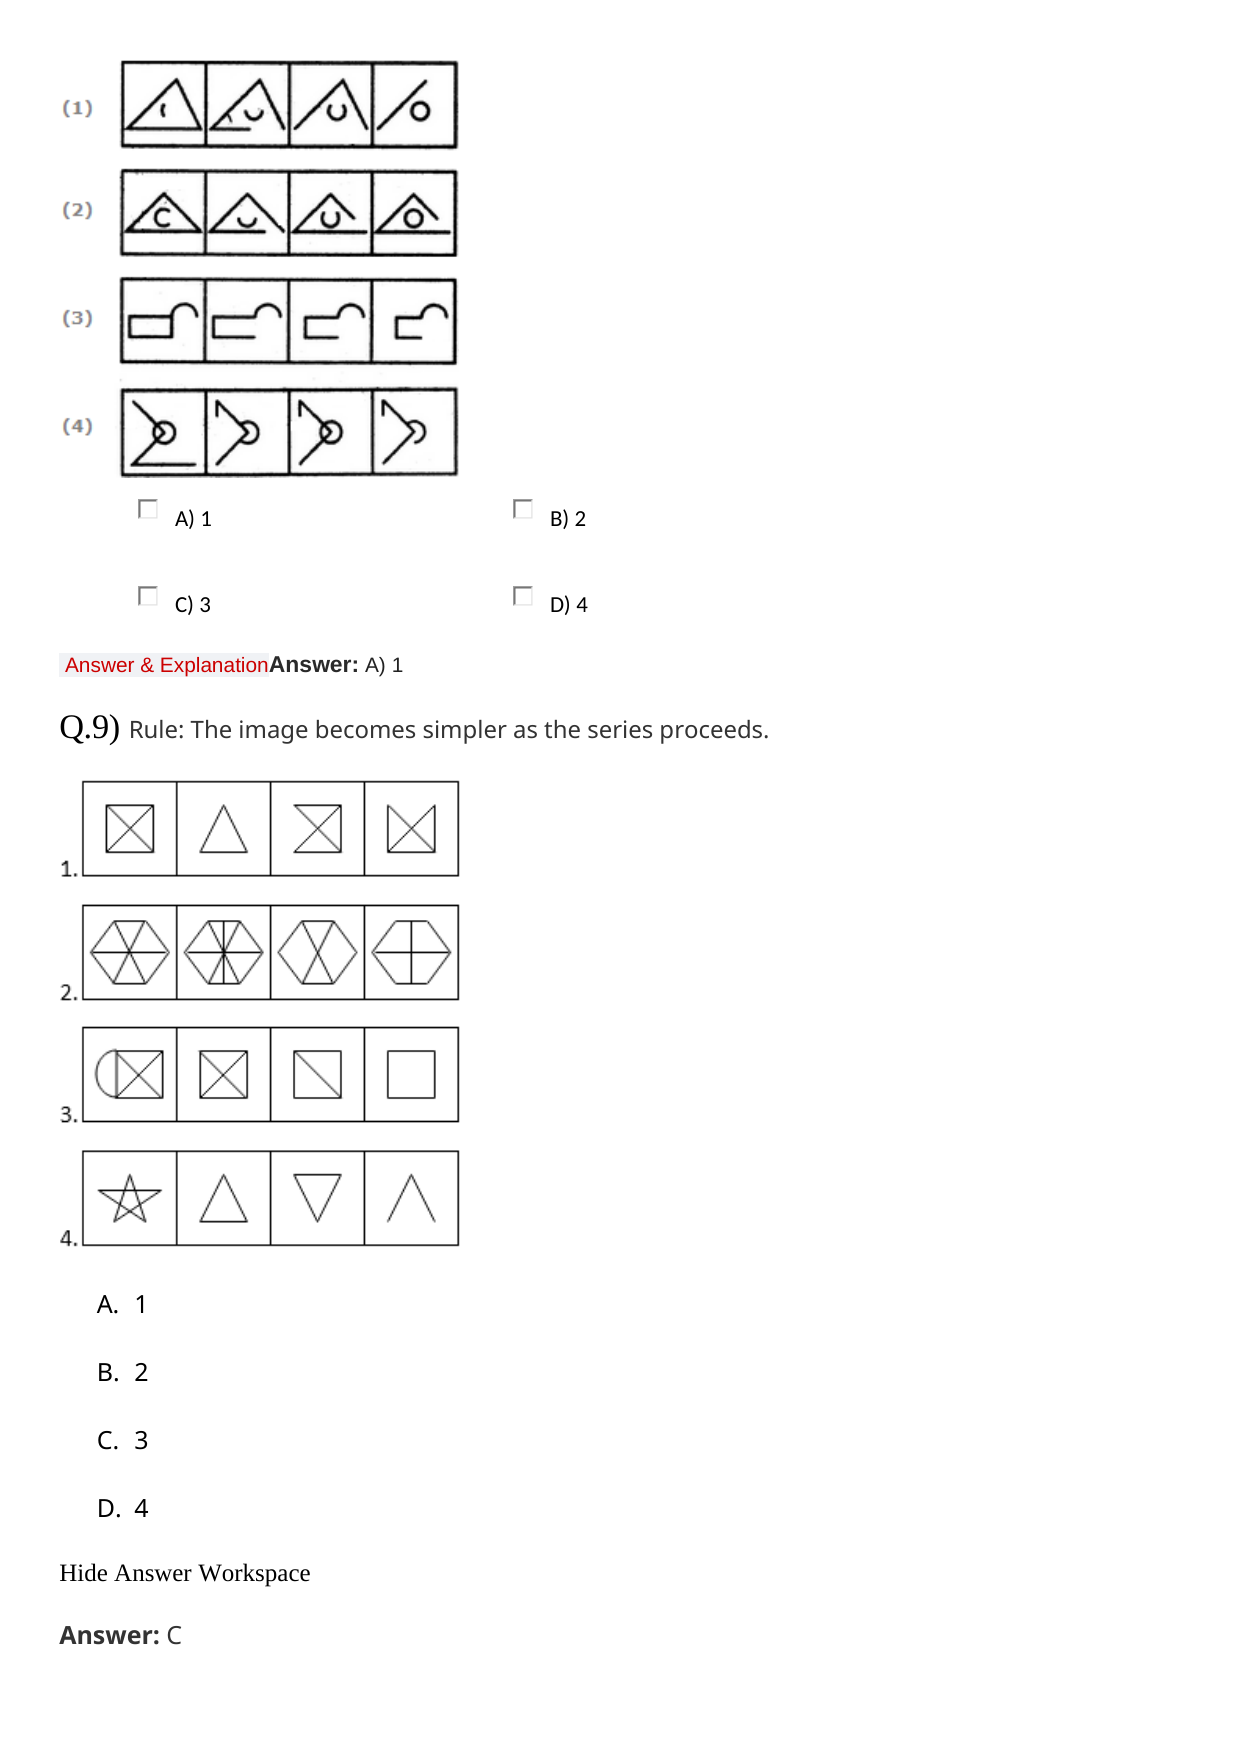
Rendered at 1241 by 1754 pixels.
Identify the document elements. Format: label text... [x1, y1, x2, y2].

text Hide Answer Workspace [59, 1554, 192, 1588]
list 1 [97, 1281, 1181, 1320]
list 2 [97, 1349, 1181, 1389]
picture [59, 775, 464, 1276]
table_header B) 2 [497, 478, 872, 564]
table_cell D) 4 [497, 564, 872, 651]
text Answer & ExplanationAnswer: A) 1 [59, 651, 1181, 677]
text Hide Answer Workspace [198, 1554, 1181, 1588]
text Q.9) Rule: The image becomes simpler as the series proceeds. [59, 706, 1181, 746]
text Answer: C [59, 1617, 1181, 1652]
list 4 [97, 1486, 1181, 1525]
table_header A) 1 [122, 478, 497, 564]
picture [59, 59, 459, 478]
table_cell C) 3 [122, 564, 497, 651]
list 3 [97, 1418, 1181, 1457]
